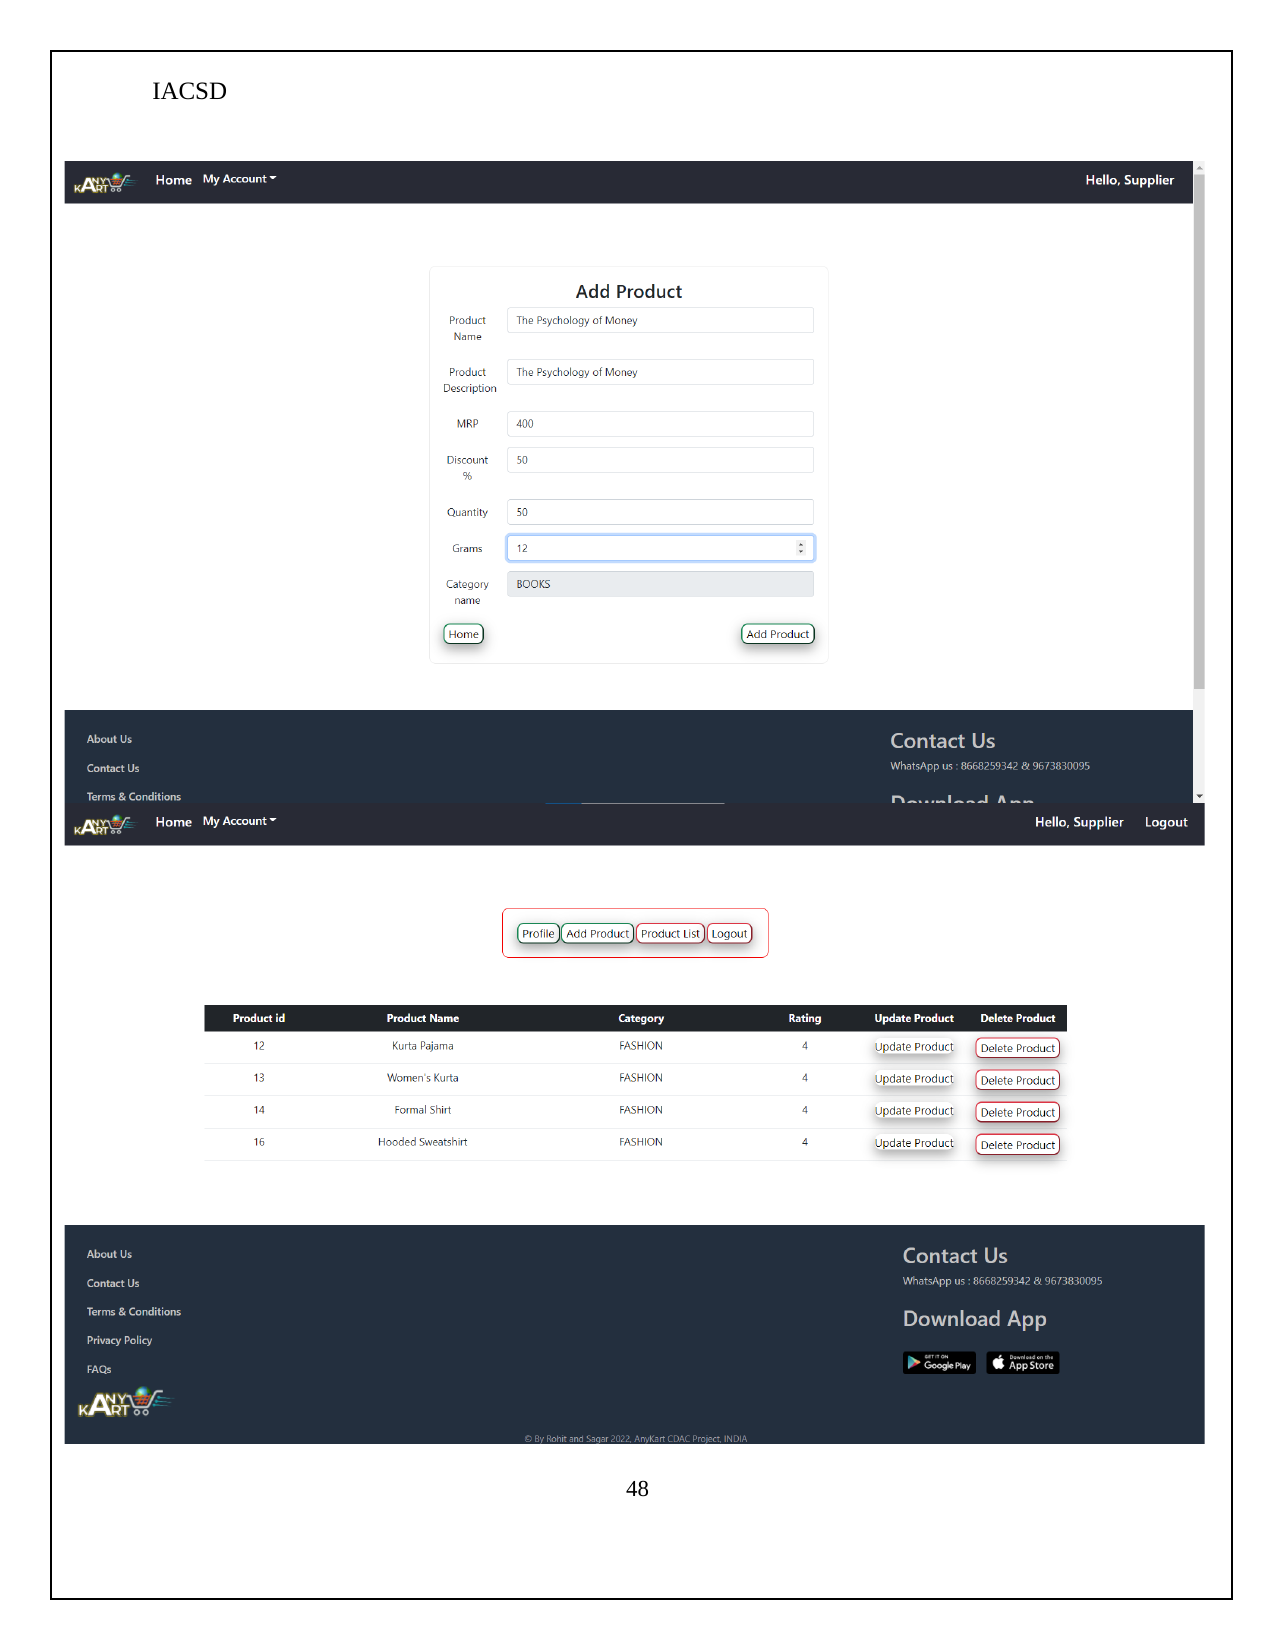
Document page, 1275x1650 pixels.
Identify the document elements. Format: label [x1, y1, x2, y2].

picture [64, 161, 1205, 1444]
